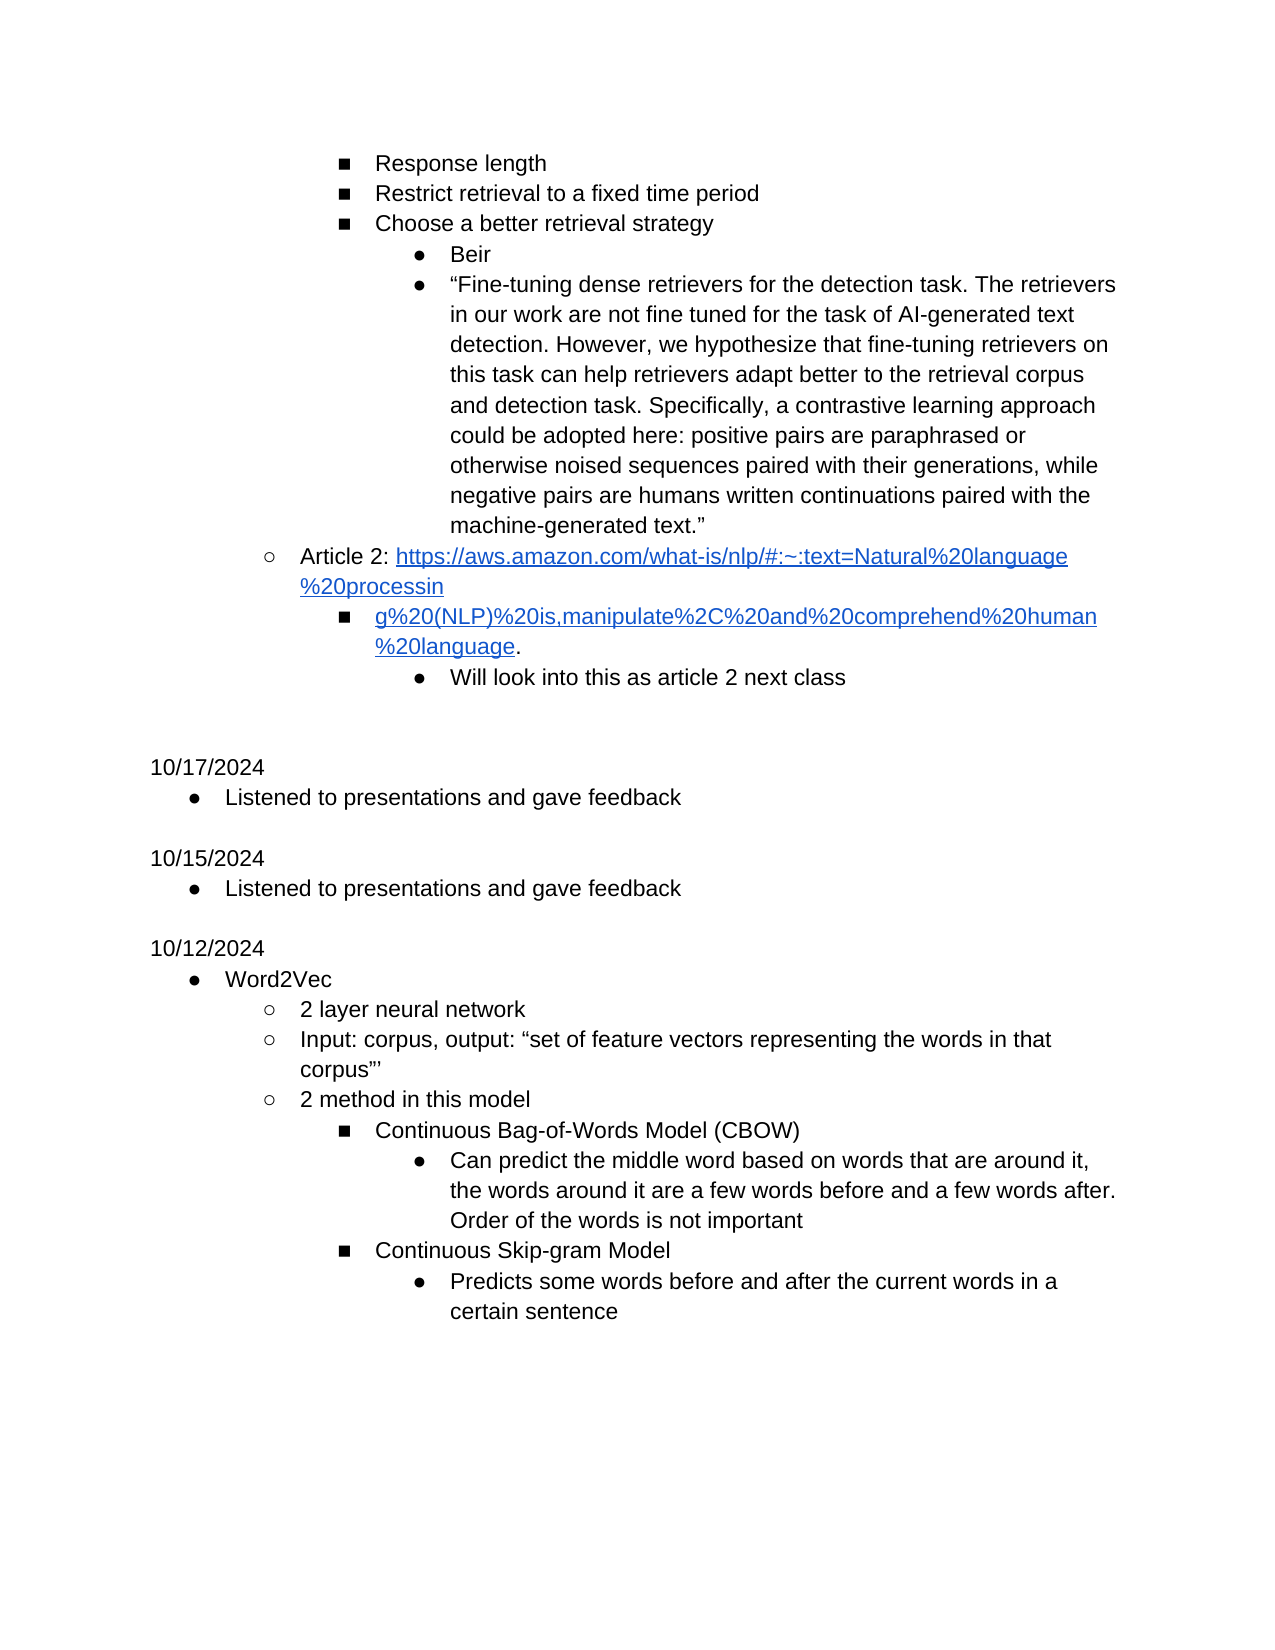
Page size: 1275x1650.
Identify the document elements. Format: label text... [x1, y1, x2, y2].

list Listened to presentations and gave feedback [187, 784, 1125, 811]
list Predicts some words before and after the current words in a certain sentence [412, 1268, 1125, 1324]
list 2 layer neural network [262, 996, 1125, 1022]
list g%20(NLP)%20is,manipulate%2C%20and%20comprehend%20human%20language. [337, 603, 1125, 660]
list Choose a better retrieval strategy [337, 210, 1125, 237]
list Restrict retrieval to a fixed time period [337, 180, 1125, 207]
list Will look into this as article 2 next class [412, 663, 1125, 690]
text 10/15/2024 [150, 845, 1125, 871]
text 10/12/2024 [150, 935, 1125, 962]
list Word2Vec [187, 966, 1125, 992]
list Input: corpus, output: “set of feature vectors representing the words in that corpus”’ [262, 1026, 1125, 1083]
list Can predict the middle word based on words that are around it, the words around it are a few words before and a few words after. Order of the words is not important [412, 1147, 1125, 1234]
list 2 method in this model [262, 1086, 1125, 1113]
list Continuous Bag-of-Words Model (CBOW) [337, 1117, 1125, 1143]
list Continuous Skip-gram Model [337, 1237, 1125, 1264]
list “Fine-tuning dense retrievers for the detection task. The retrievers in our work are not fine tuned for the task of AI-generated text detection. However, we hypothesize that fine-tuning retrievers on this task can help retrievers adapt better to the retrieval corpus and detection task. Specifically, a contrastive learning approach could be adopted here: positive pairs are paraphrased or otherwise noised sequences paired with their generations, while negative pairs are humans written continuations paired with the machine-generated text.” [412, 271, 1125, 539]
text 10/17/2024 [150, 754, 1125, 781]
list Listened to presentations and gave feedback [187, 875, 1125, 901]
list Response length [337, 150, 1125, 176]
list Beir [412, 241, 1125, 267]
list Article 2: https://aws.amazon.com/what-is/nlp/#:~:text=Natural%20language%20processin [262, 543, 1125, 599]
